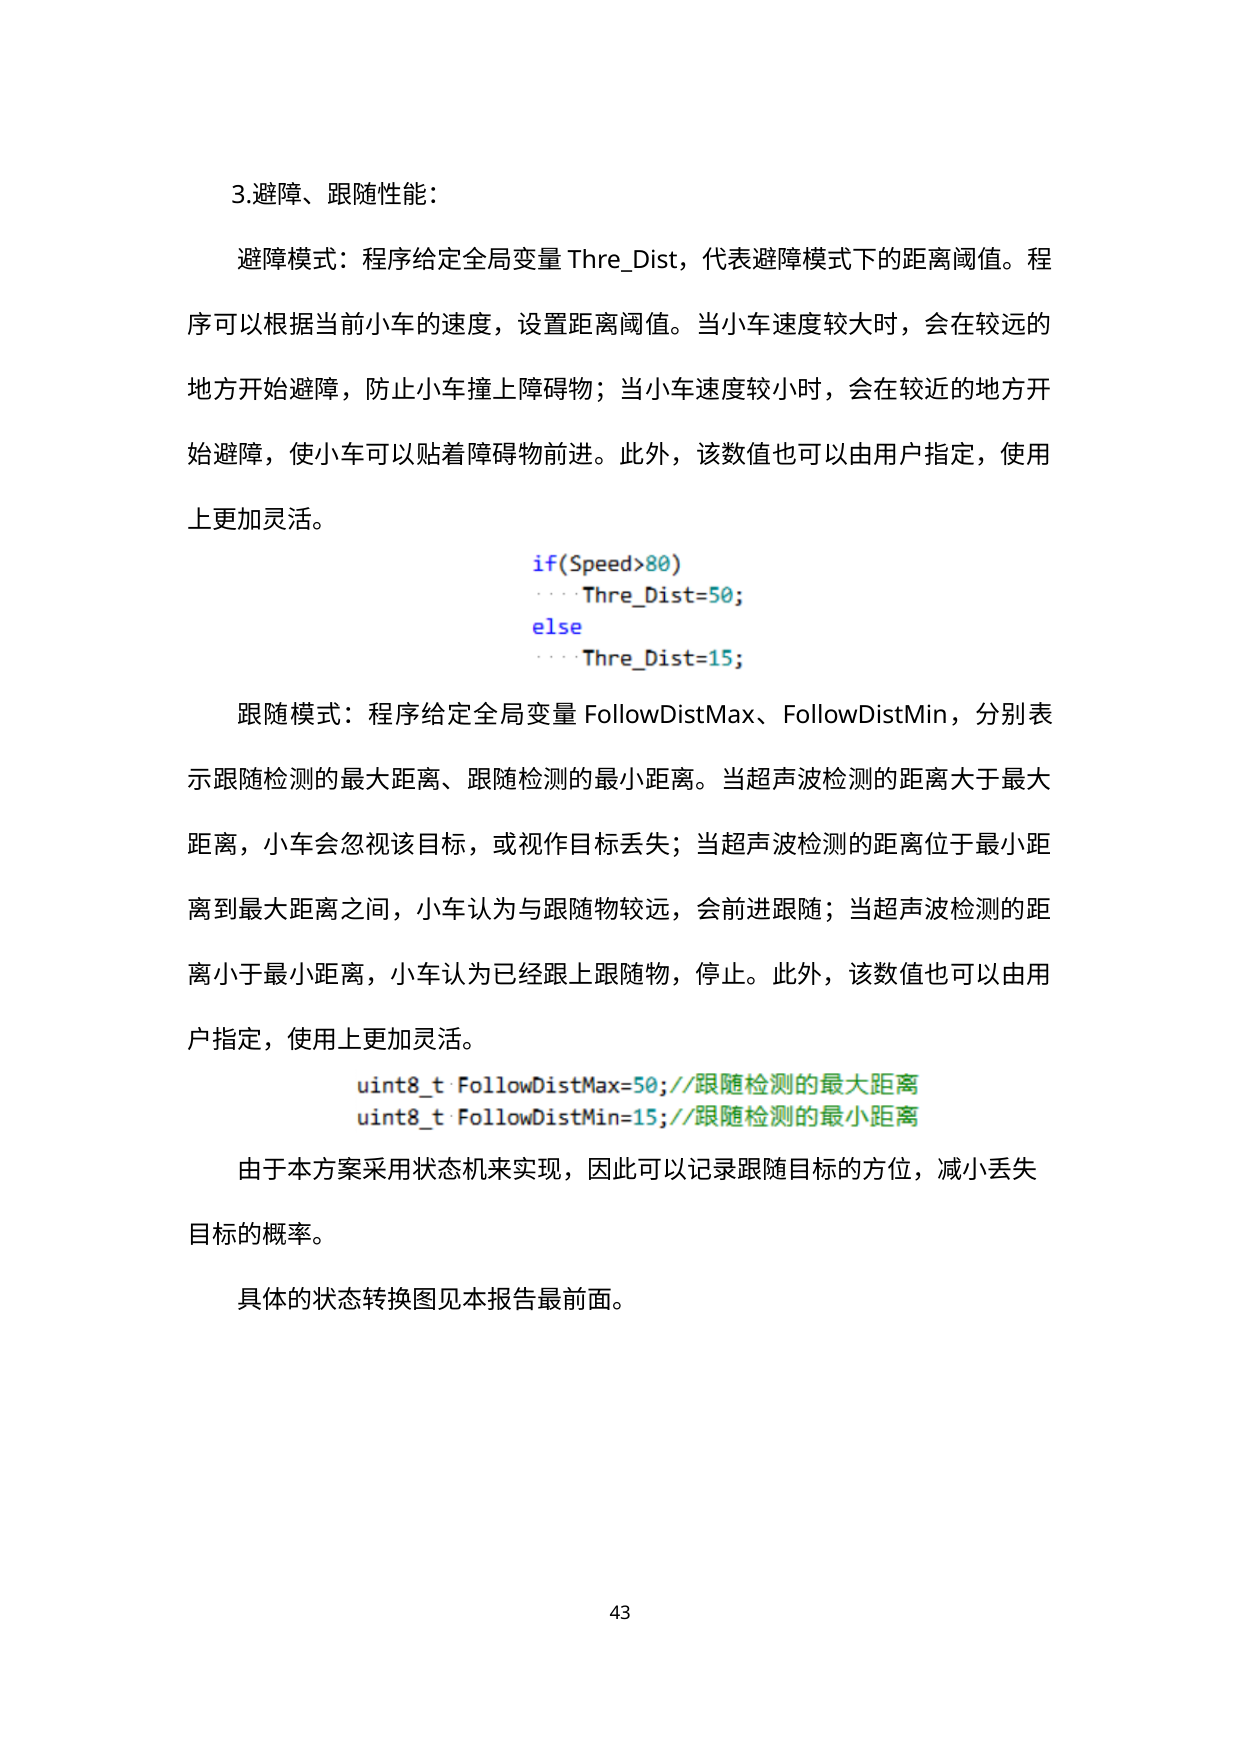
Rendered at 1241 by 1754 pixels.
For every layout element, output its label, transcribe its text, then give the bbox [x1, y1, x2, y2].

text 跟随模式：程序给定全局变量FollowDistMax、FollowDistMin，分别表示跟随检测的最大距离、跟随检测的最小距离。当超声波检测的距离大于最大距离，小车会忽视该目标，或视作目标丢失；当超声波检测的距离位于最小距离到最大距离之间，小车认为与跟随物较远，会前进跟随；当超声波检测的距离小于最小距离，小车认为已经跟上跟随物，停止。此外，该数值也可以由用户指定，使用上更加灵活。 [187, 680, 1053, 1070]
picture [531, 549, 753, 676]
text 具体的状态转换图见本报告最前面。 [187, 1265, 1053, 1330]
picture [355, 1069, 929, 1133]
text 避障模式：程序给定全局变量Thre_Dist，代表避障模式下的距离阈值。程序可以根据当前小车的速度，设置距离阈值。当小车速度较大时，会在较远的地方开始避障，防止小车撞上障碍物；当小车速度较小时，会在较近的地方开始避障，使小车可以贴着障碍物前进。此外，该数值也可以由用户指定，使用上更加灵活。 [187, 225, 1053, 550]
text 由于本方案采用状态机来实现，因此可以记录跟随目标的方位，减小丢失目标的概率。 [187, 1135, 1053, 1265]
text 3.避障、跟随性能： [187, 160, 1053, 225]
